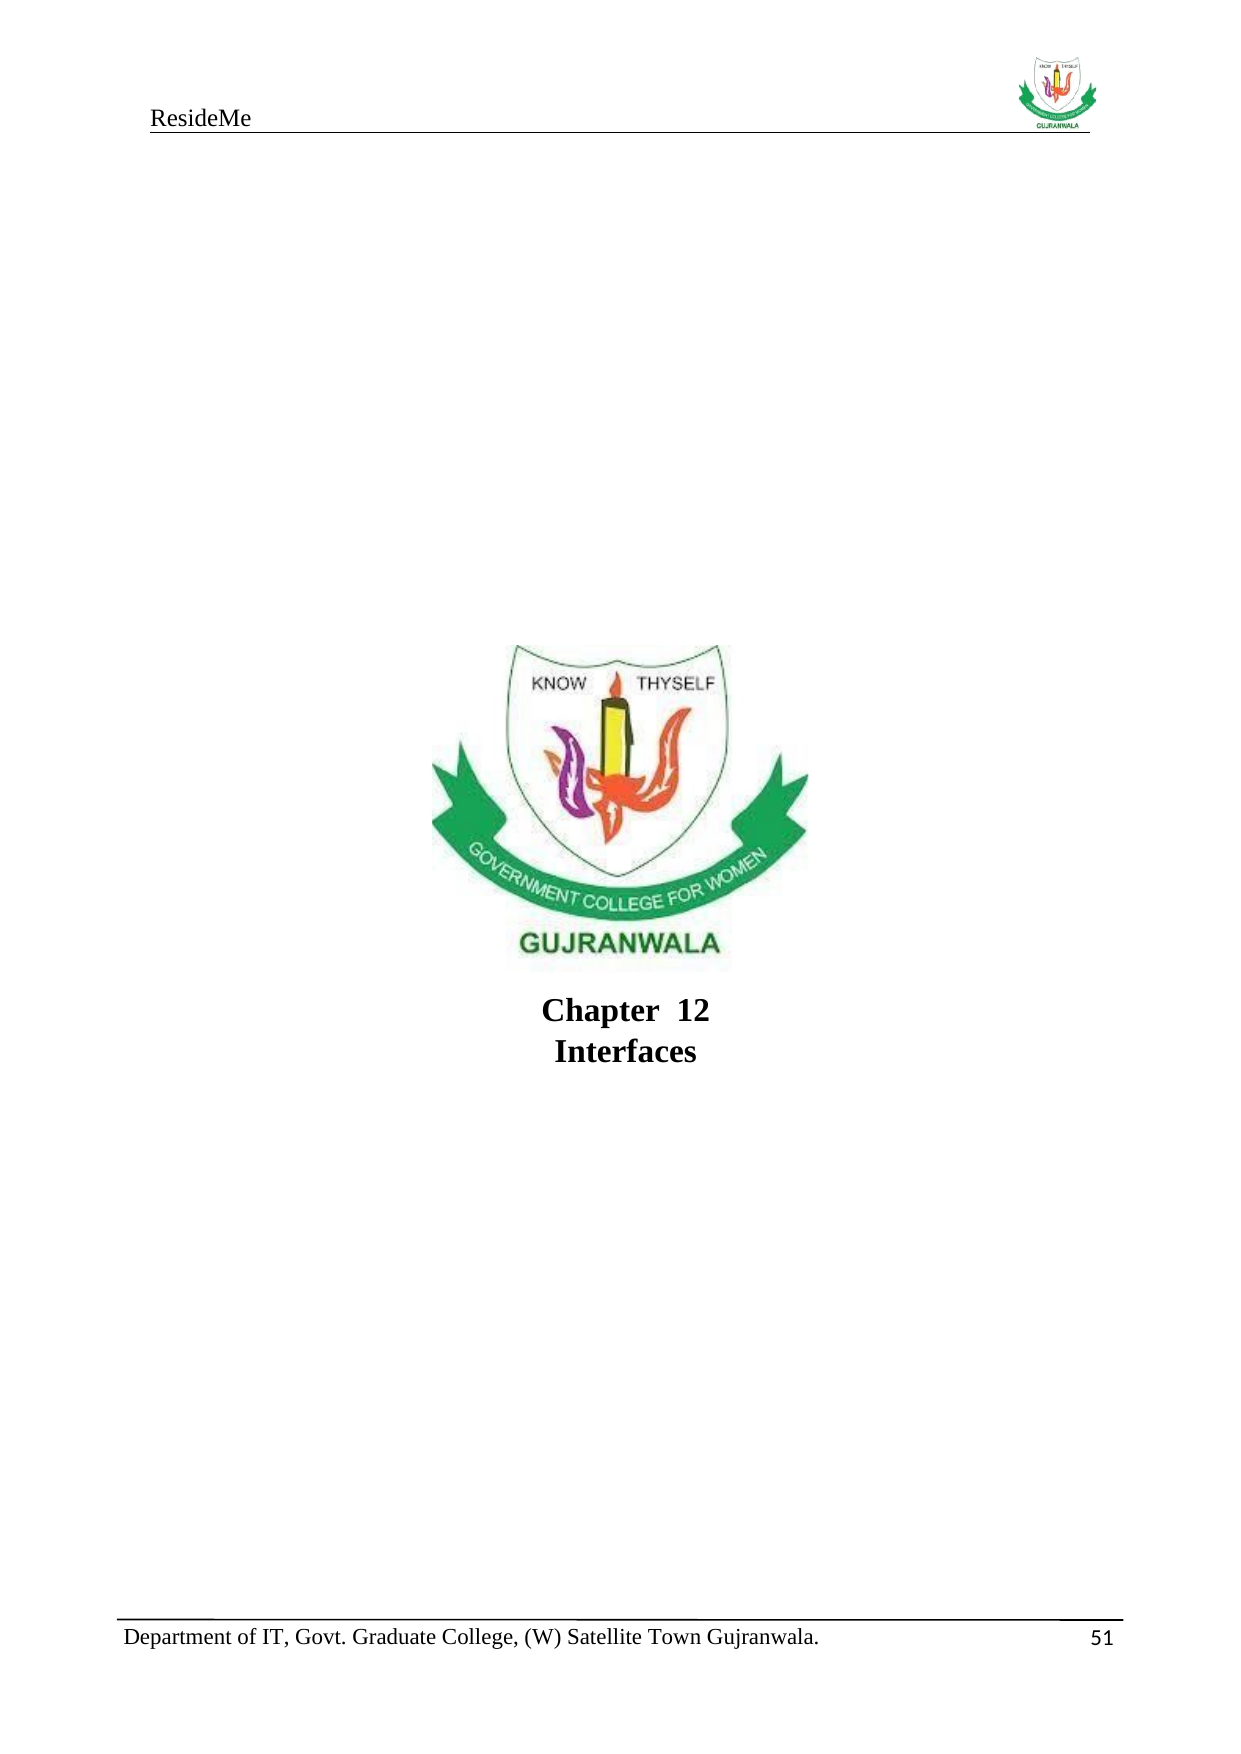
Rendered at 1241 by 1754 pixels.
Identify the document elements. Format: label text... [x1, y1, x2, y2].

picture [431, 645, 809, 973]
subtitle Chapter 12 [161, 991, 1090, 1029]
subtitle Interfaces [161, 1031, 1090, 1069]
picture [1018, 57, 1097, 130]
